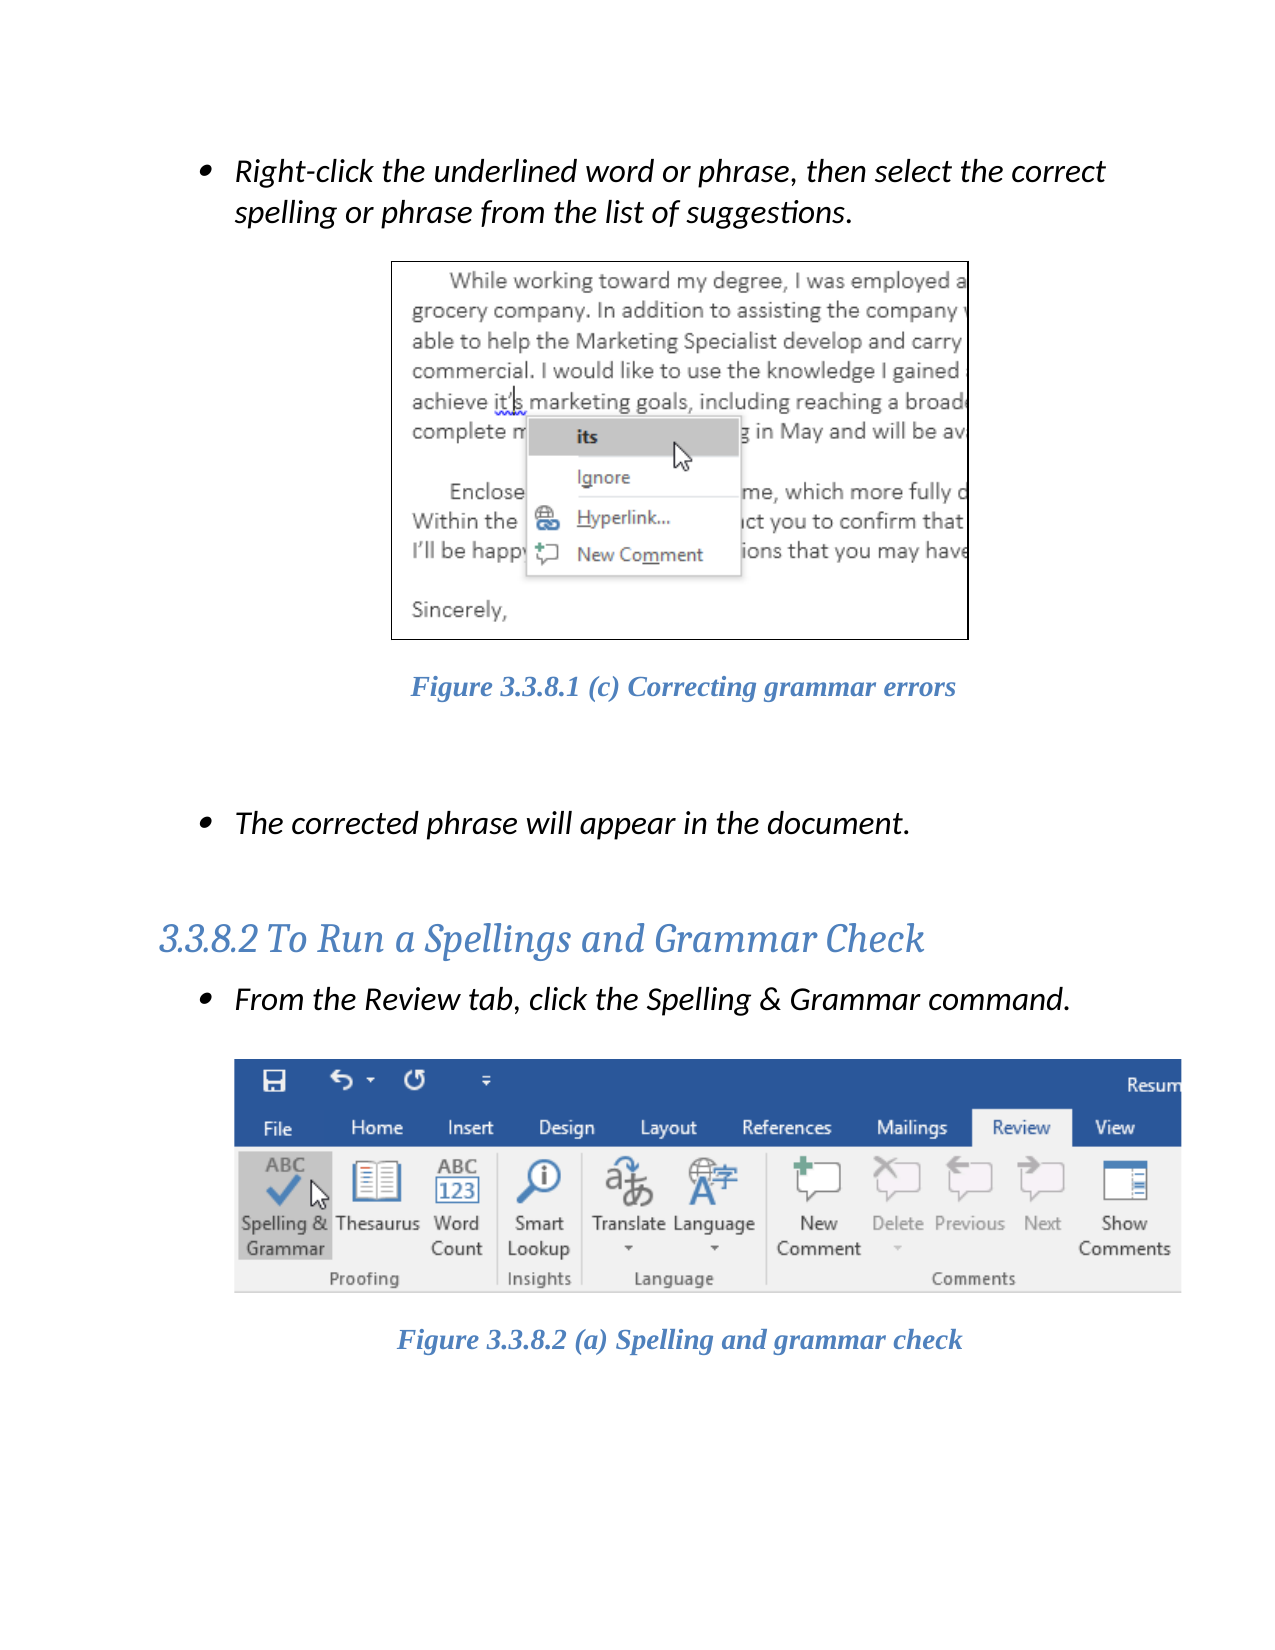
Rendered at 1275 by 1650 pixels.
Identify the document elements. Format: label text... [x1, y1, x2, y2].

text Figure 3.3.8.1 (c) Correcting grammar errors [234, 669, 1125, 703]
list Right-click the underlined word or phrase, then select the correct spelling or phrase from the list of suggestions. [197, 150, 1125, 231]
picture [234, 1059, 1182, 1293]
picture [392, 262, 967, 639]
list The corrected phrase will appear in the document. [197, 802, 1125, 843]
text 3.3.8.2 To Run a Spellings and Grammar Check [159, 915, 1125, 963]
list From the Review tab, click the Spelling & Grammar command. [197, 978, 1125, 1019]
text Figure 3.3.8.2 (a) Spelling and grammar check [234, 1322, 1125, 1355]
